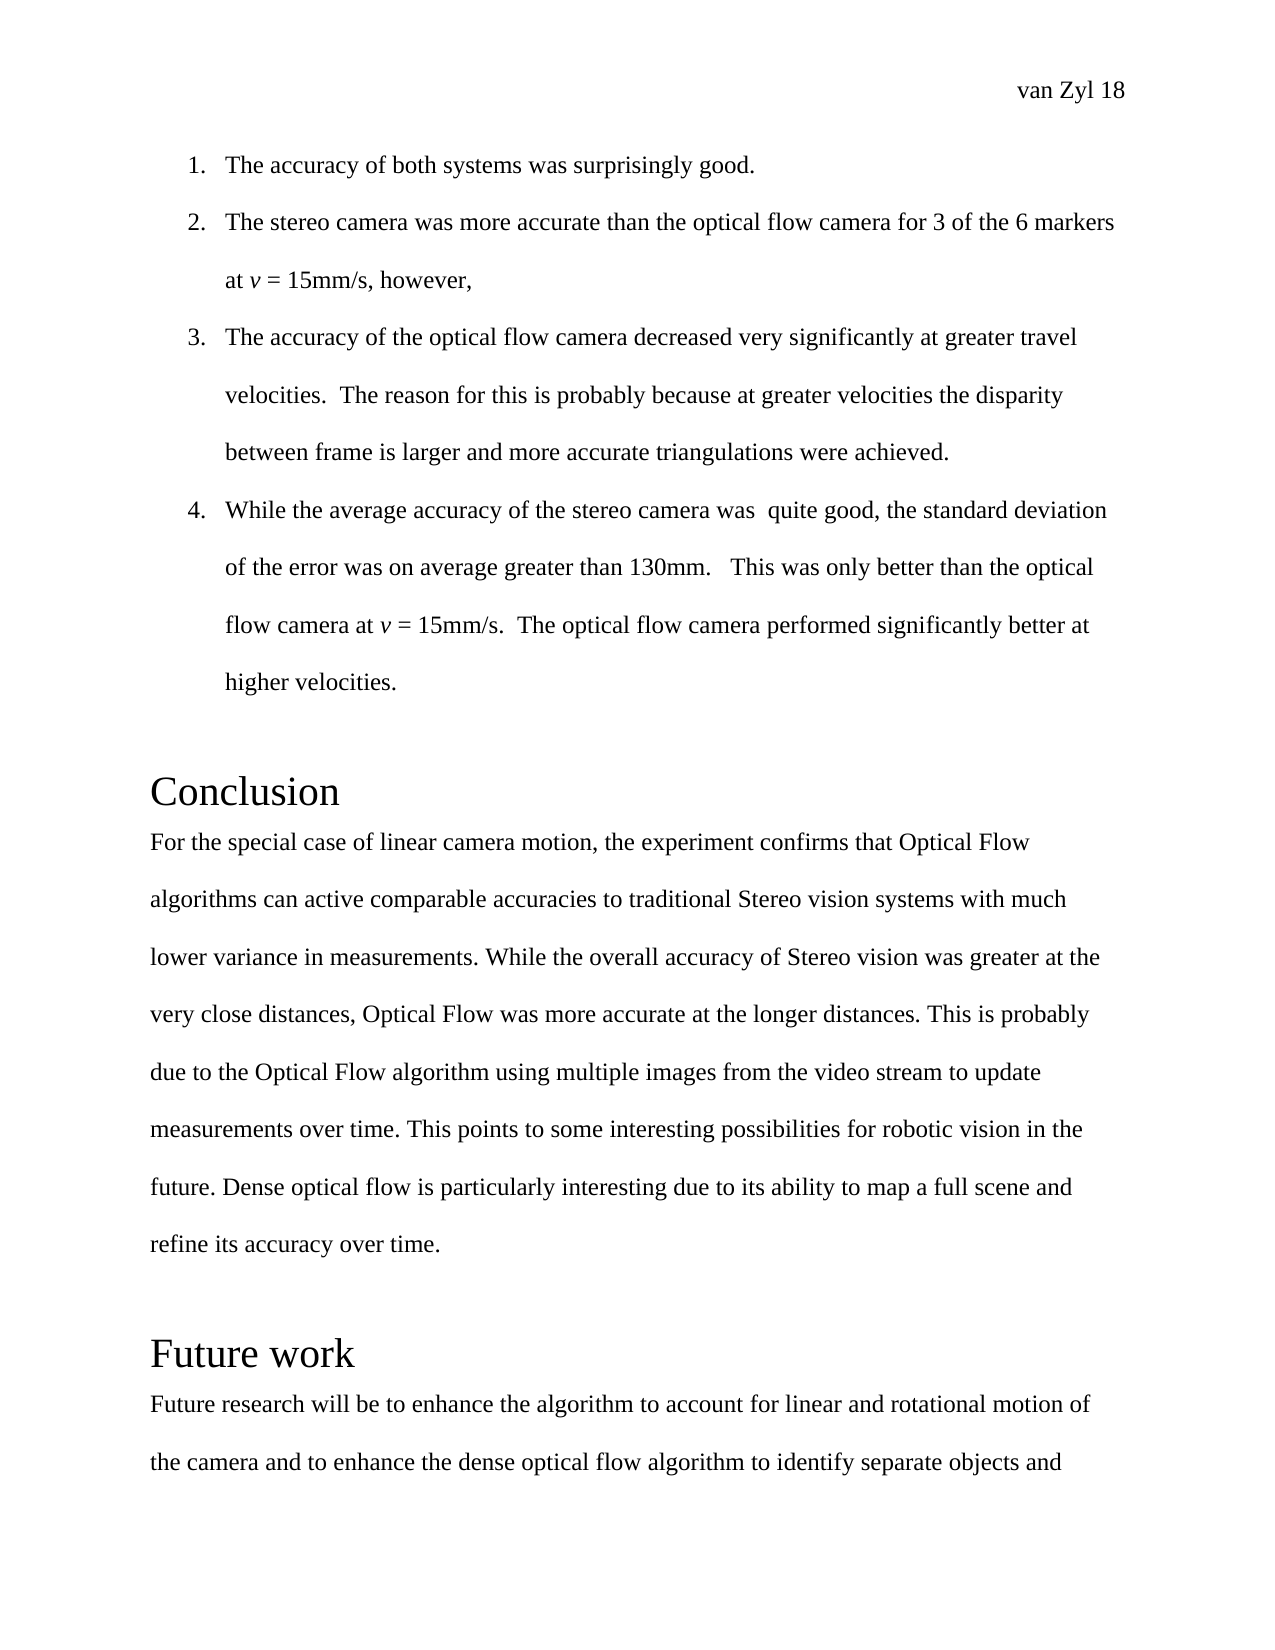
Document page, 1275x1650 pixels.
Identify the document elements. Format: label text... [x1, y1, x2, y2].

subtitle Conclusion [150, 767, 1125, 814]
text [150, 1389, 1125, 1475]
list While the average accuracy of the stereo camera was quite good, the standard deviation of the error was on average greater than 130mm. This was only better than the optical flow camera at v = 15mm/s. The optical flow camera performed significantly better at higher velocities. [187, 495, 1125, 696]
list The stereo camera was more accurate than the optical flow camera for 3 of the 6 markers at v = 15mm/s, however, [187, 207, 1125, 294]
list The accuracy of the optical flow camera decreased very significantly at greater travel velocities. The reason for this is probably because at greater velocities the disparity between frame is larger and more accurate triangulations were achieved. [187, 322, 1125, 466]
subtitle Future work [150, 1329, 1125, 1377]
text For the special case of linear camera motion, the experiment confirms that Optical Flow algorithms can active comparable accuracies to traditional Stereo vision systems with much lower variance in measurements. While the overall accuracy of Stereo vision was greater at the very close distances, Optical Flow was more accurate at the longer distances. This is probably due to the Optical Flow algorithm using multiple images from the video stream to update measurements over time. This points to some interesting possibilities for robotic vision in the future. Dense optical flow is particularly interesting due to its ability to map a full scene and refine its accuracy over time. [150, 827, 1125, 1258]
list The accuracy of both systems was surprisingly good. [187, 150, 1125, 179]
